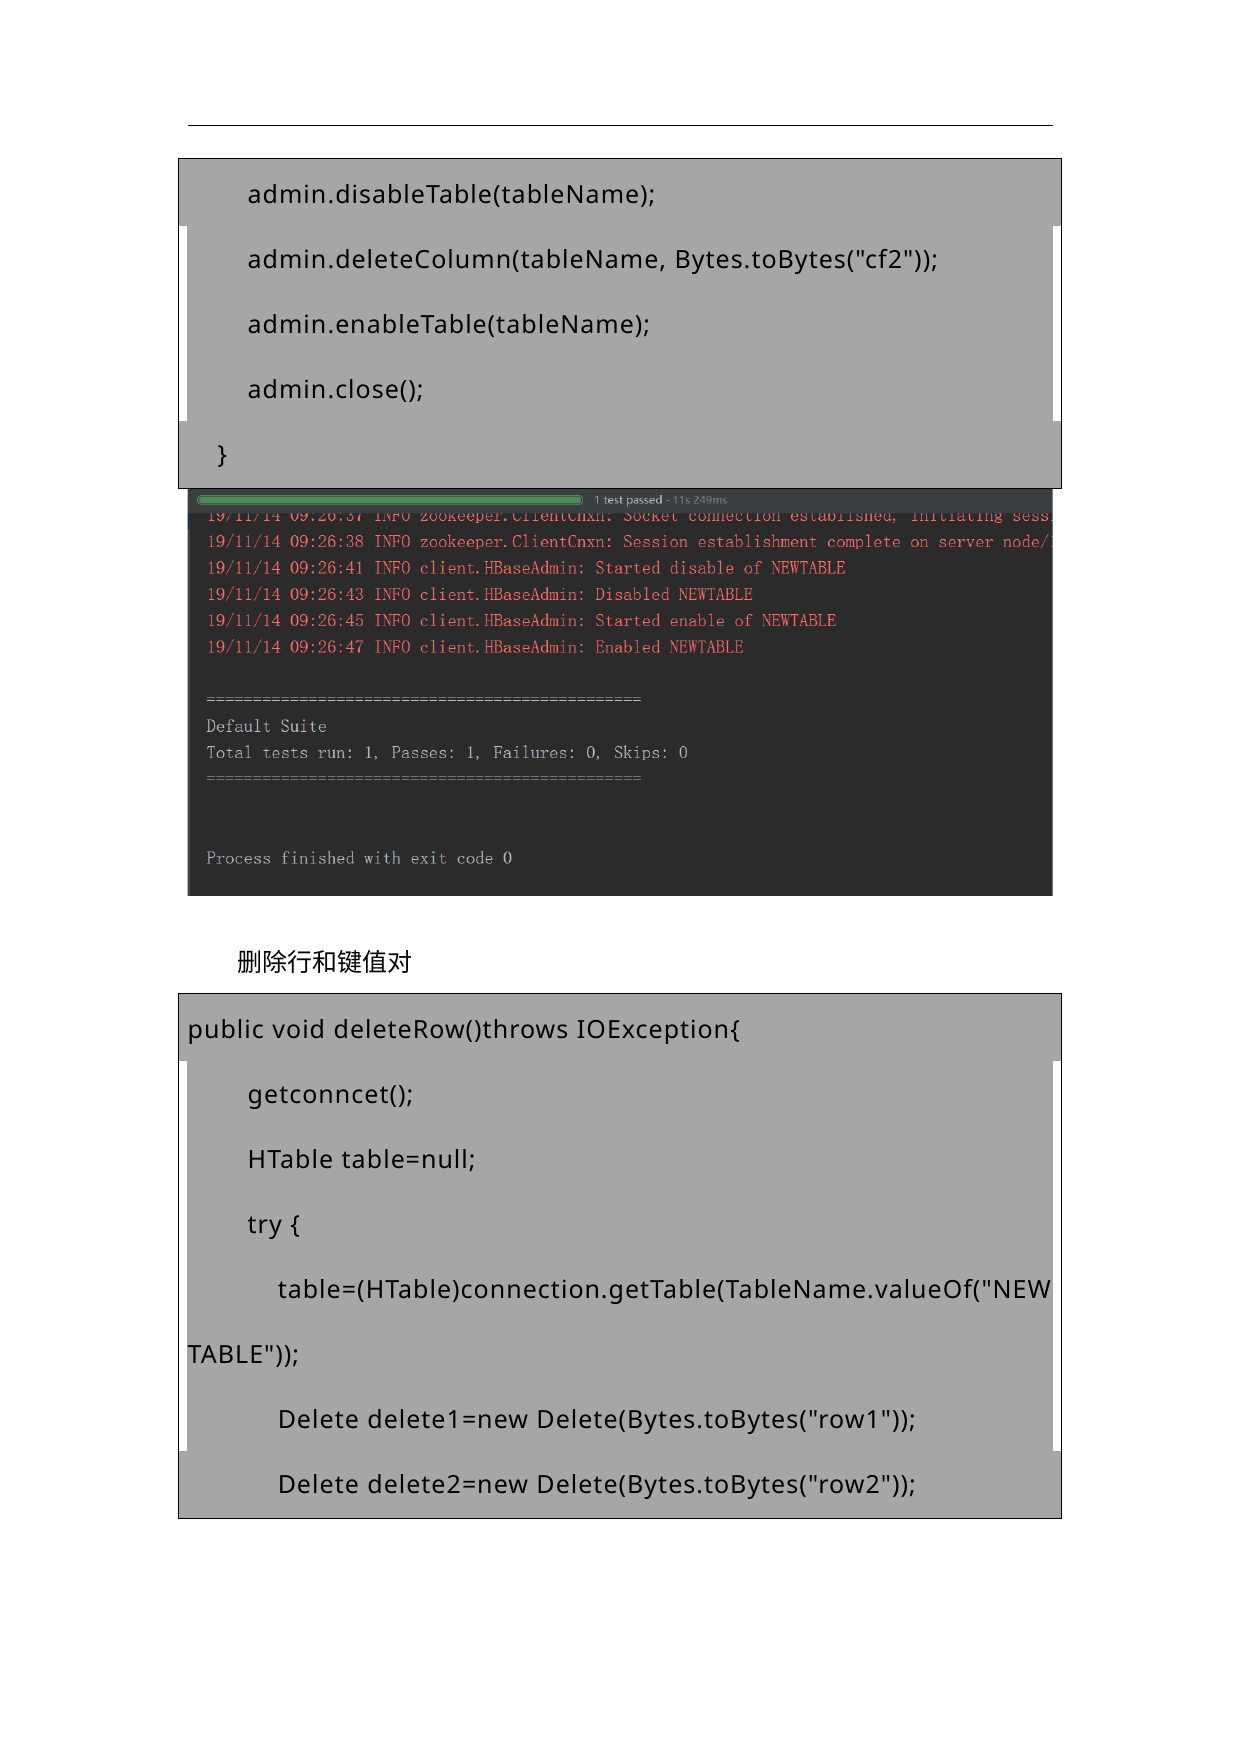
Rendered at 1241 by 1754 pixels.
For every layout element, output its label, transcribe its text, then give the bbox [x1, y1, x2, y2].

text admin.disableTable(tableName); [179, 159, 1061, 226]
picture [187, 489, 1053, 896]
text HTable table=null; [187, 1126, 1053, 1191]
text } [179, 418, 1061, 488]
text try { [187, 1191, 1053, 1256]
text Delete delete2=new Delete(Bytes.toBytes("row2")); [179, 1448, 1061, 1518]
text Delete delete1=new Delete(Bytes.toBytes("row1")); [187, 1386, 1053, 1448]
text admin.close(); [187, 356, 1053, 418]
text admin.deleteColumn(tableName, Bytes.toBytes("cf2")); [187, 226, 1053, 291]
text getconncet(); [187, 1061, 1053, 1126]
text admin.enableTable(tableName); [187, 291, 1053, 356]
text 删除行和键值对 [187, 928, 1053, 993]
text table=(HTable)connection.getTable(TableName.valueOf("NEWTABLE")); [187, 1256, 1053, 1386]
text public void deleteRow()throws IOException{ [179, 994, 1061, 1061]
